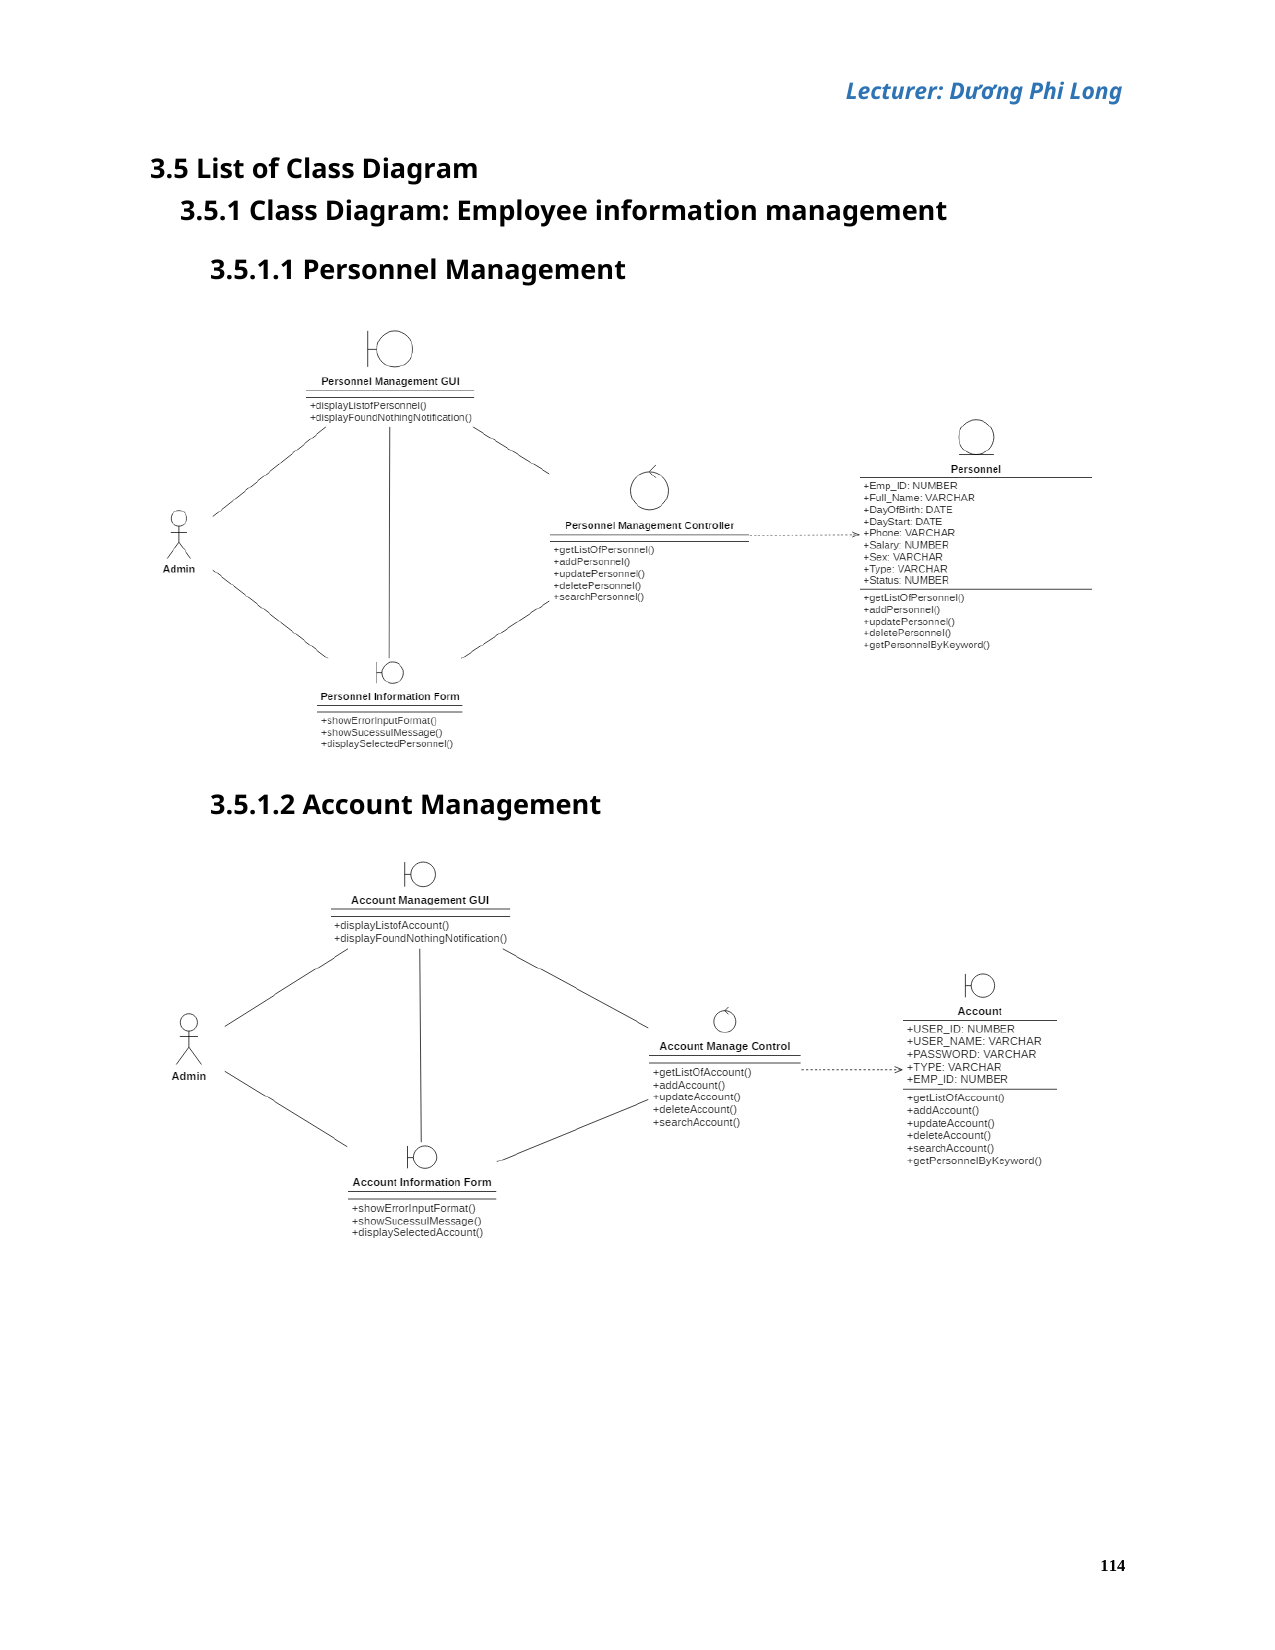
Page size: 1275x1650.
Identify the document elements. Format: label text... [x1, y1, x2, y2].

subtitle Class Diagram: Employee information management [112, 191, 1125, 228]
picture [150, 305, 1125, 767]
subtitle List of Class Diagram [150, 150, 1125, 187]
subtitle Personnel Management [86, 251, 1125, 287]
picture [153, 840, 1122, 1289]
subtitle Account Management [86, 785, 1125, 822]
